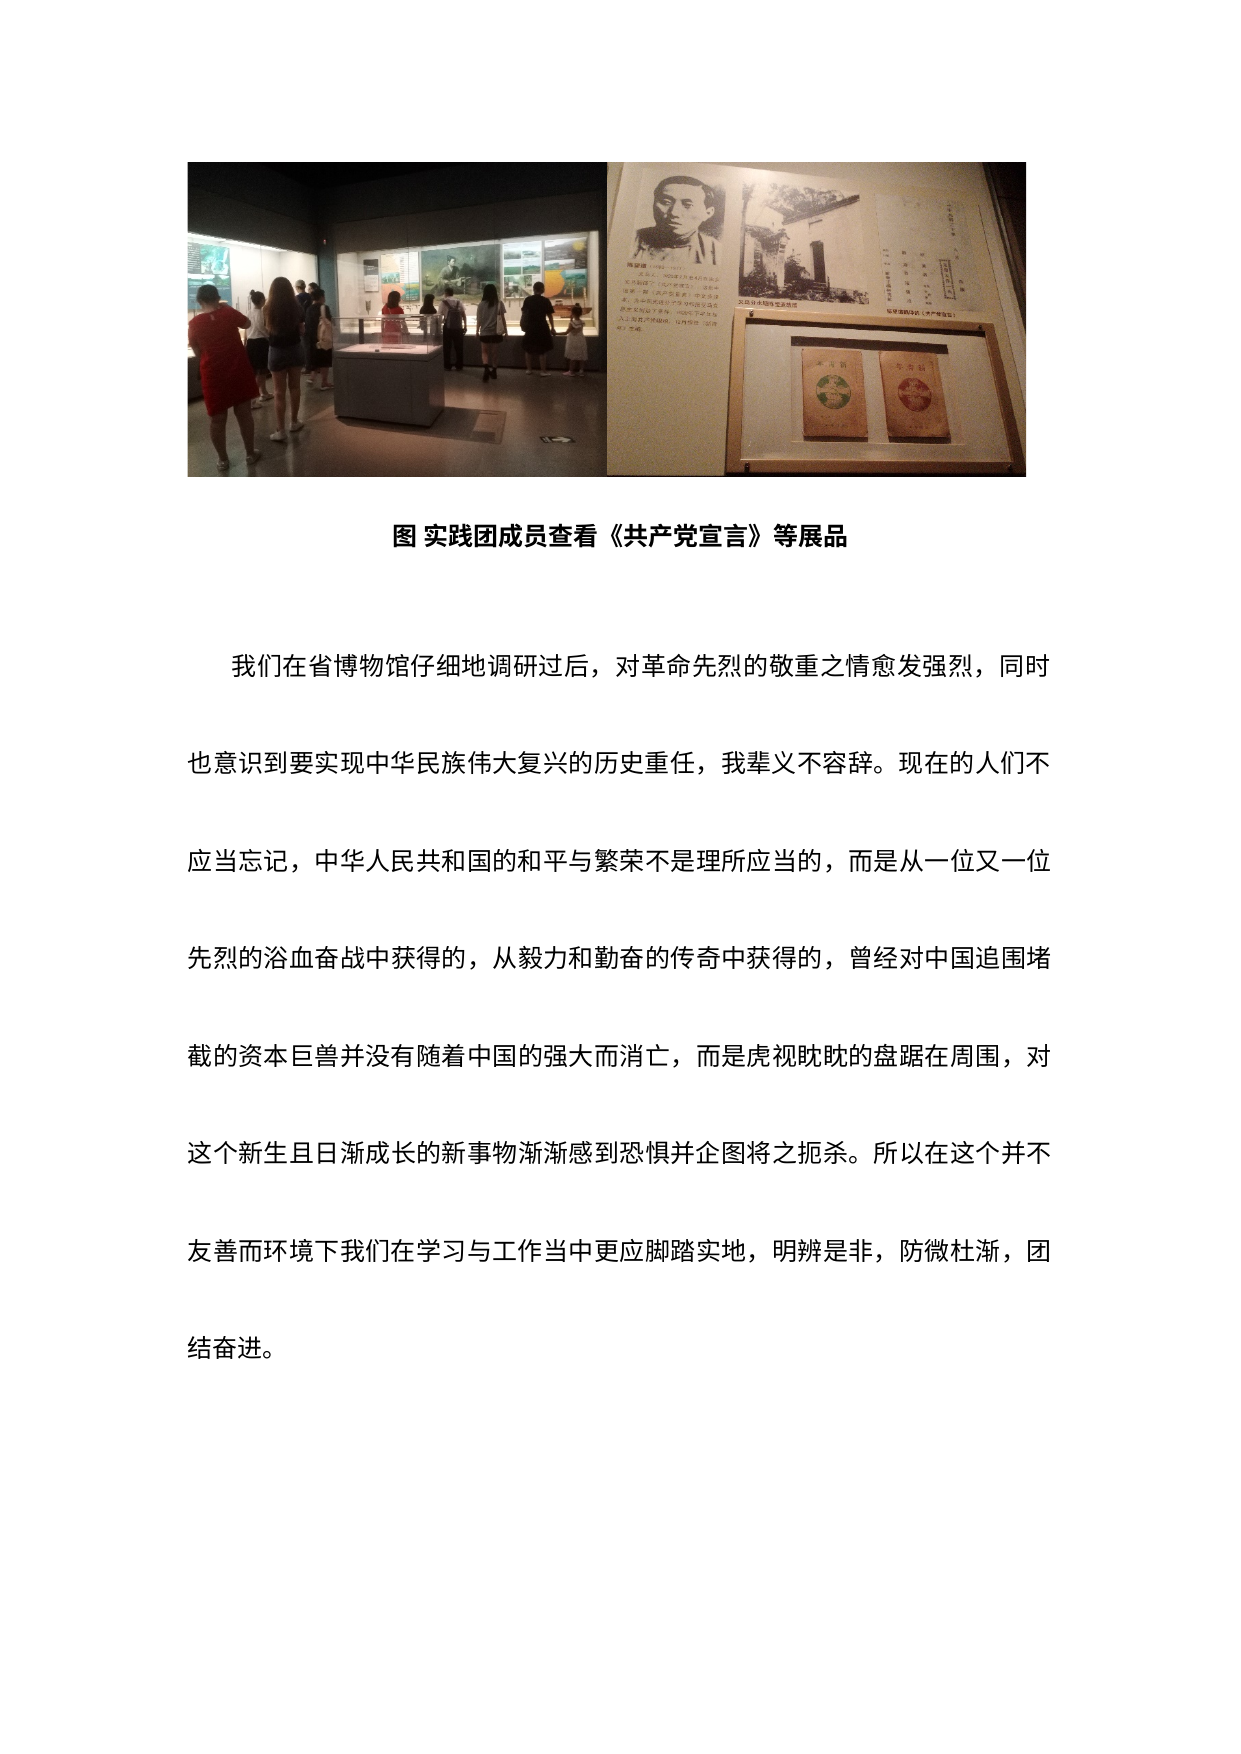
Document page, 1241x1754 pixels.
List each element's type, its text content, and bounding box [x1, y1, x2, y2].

text 我们在省博物馆仔细地调研过后，对革命先烈的敬重之情愈发强烈，同时也意识到要实现中华民族伟大复兴的历史重任，我辈义不容辞。现在的人们不应当忘记，中华人民共和国的和平与繁荣不是理所应当的，而是从一位又一位先烈的浴血奋战中获得的，从毅力和勤奋的传奇中获得的，曾经对中国追围堵截的资本巨兽并没有随着中国的强大而消亡，而是虎视眈眈的盘踞在周围，对这个新生且日渐成长的新事物渐渐感到恐惧并企图将之扼杀。所以在这个并不友善而环境下我们在学习与工作当中更应脚踏实地，明辨是非，防微杜渐，团结奋进。 [187, 632, 1053, 1379]
text 图 实践团成员查看《共产党宣言》等展品 [187, 502, 1053, 567]
picture [187, 162, 1027, 477]
